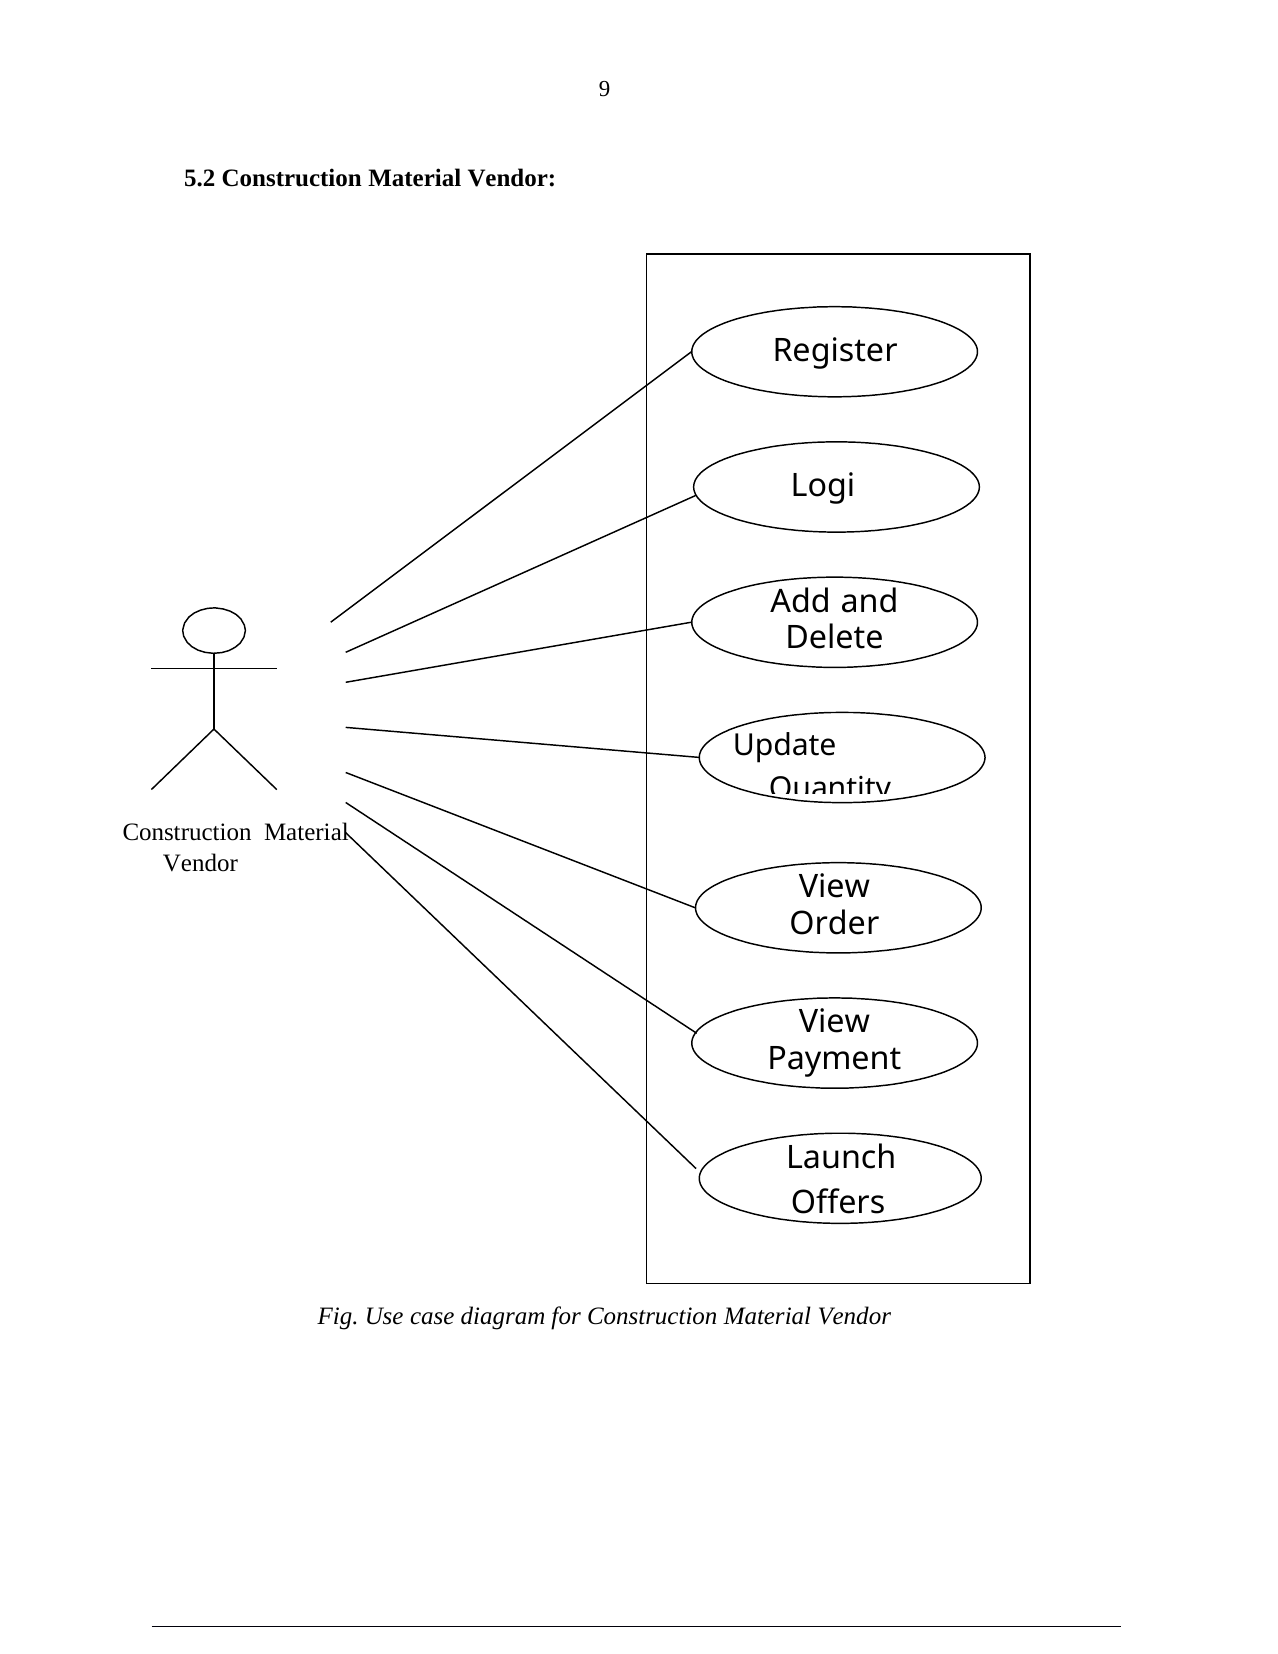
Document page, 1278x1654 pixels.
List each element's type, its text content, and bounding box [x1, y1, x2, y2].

text Fig. Use case diagram for Construction Material Vendor [110, 1301, 1098, 1330]
text Construction Material Vendor [122, 817, 394, 876]
text 5.2 Construction Material Vendor: [184, 163, 1098, 192]
